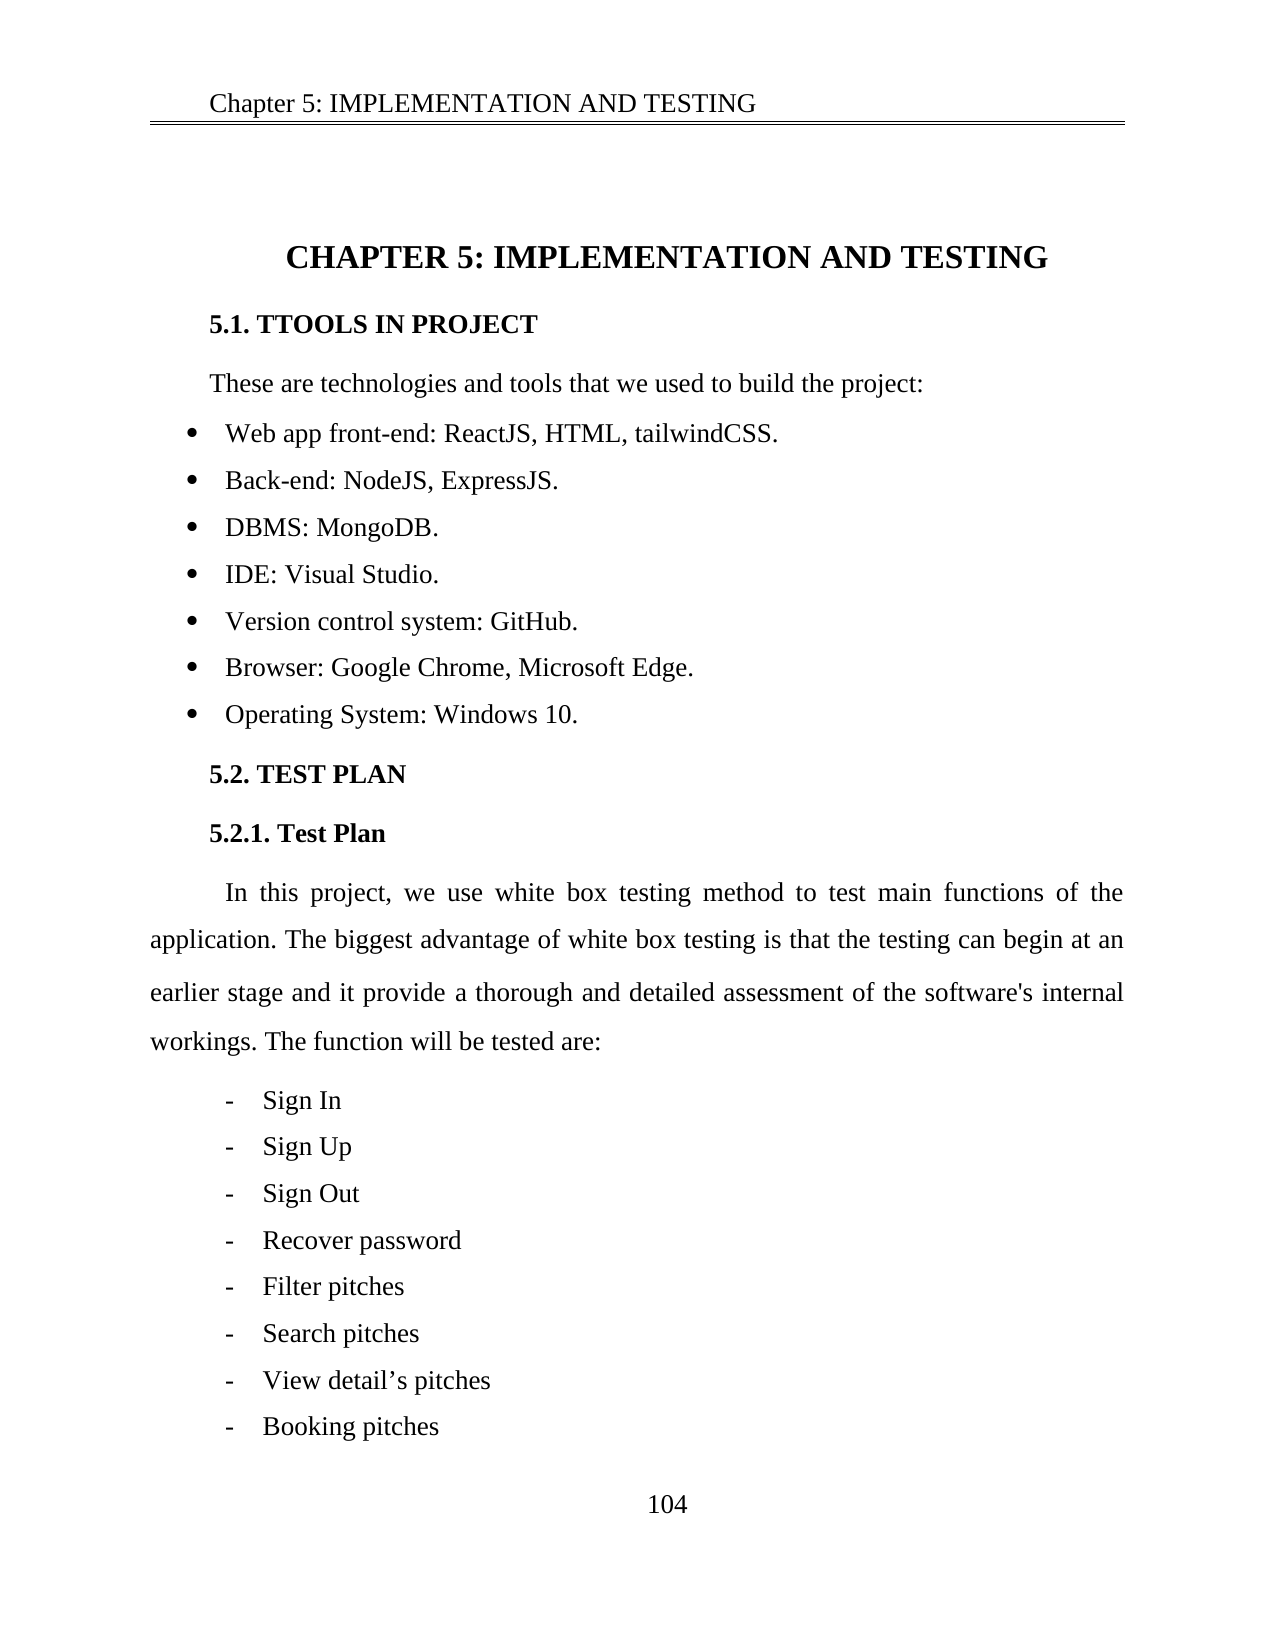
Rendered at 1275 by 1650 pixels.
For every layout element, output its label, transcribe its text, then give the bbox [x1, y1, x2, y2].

list Sign Out [225, 1177, 1125, 1208]
list Browser: Google Chrome, Microsoft Edge. [187, 651, 1125, 683]
list Recover password [225, 1224, 1125, 1255]
text These are technologies and tools that we used to build the project: [150, 367, 1125, 398]
subtitle 5.1. TTOOLS IN PROJECT [150, 308, 1125, 339]
subtitle 5.2. TEST PLAN [150, 758, 1125, 789]
list Filter pitches [225, 1271, 1125, 1302]
list Search pitches [225, 1317, 1125, 1348]
list Sign In [225, 1084, 1125, 1115]
list Back-end: NodeJS, ExpressJS. [187, 464, 1125, 495]
list Sign Up [225, 1131, 1125, 1162]
list IDE: Visual Studio. [187, 558, 1125, 589]
list Operating System: Windows 10. [187, 698, 1125, 729]
list Booking pitches [225, 1411, 1125, 1442]
list Version control system: GitHub. [187, 604, 1125, 636]
list DBMS: MongoDB. [187, 511, 1125, 542]
list View detail’s pitches [225, 1364, 1125, 1395]
subtitle CHAPTER 5: IMPLEMENTATION AND TESTING [150, 238, 1125, 276]
text In this project, we use white box testing method to test main functions of the application. The biggest advantage of white box testing is that the testing can begin at an earlier stage and it provide a thorough and detailed assessment of the software's internal workings. The function will be tested are: [150, 876, 1125, 1056]
list Web app front-end: ReactJS, HTML, tailwindCSS. [187, 417, 1125, 448]
subtitle 5.2.1. Test Plan [150, 817, 1125, 848]
